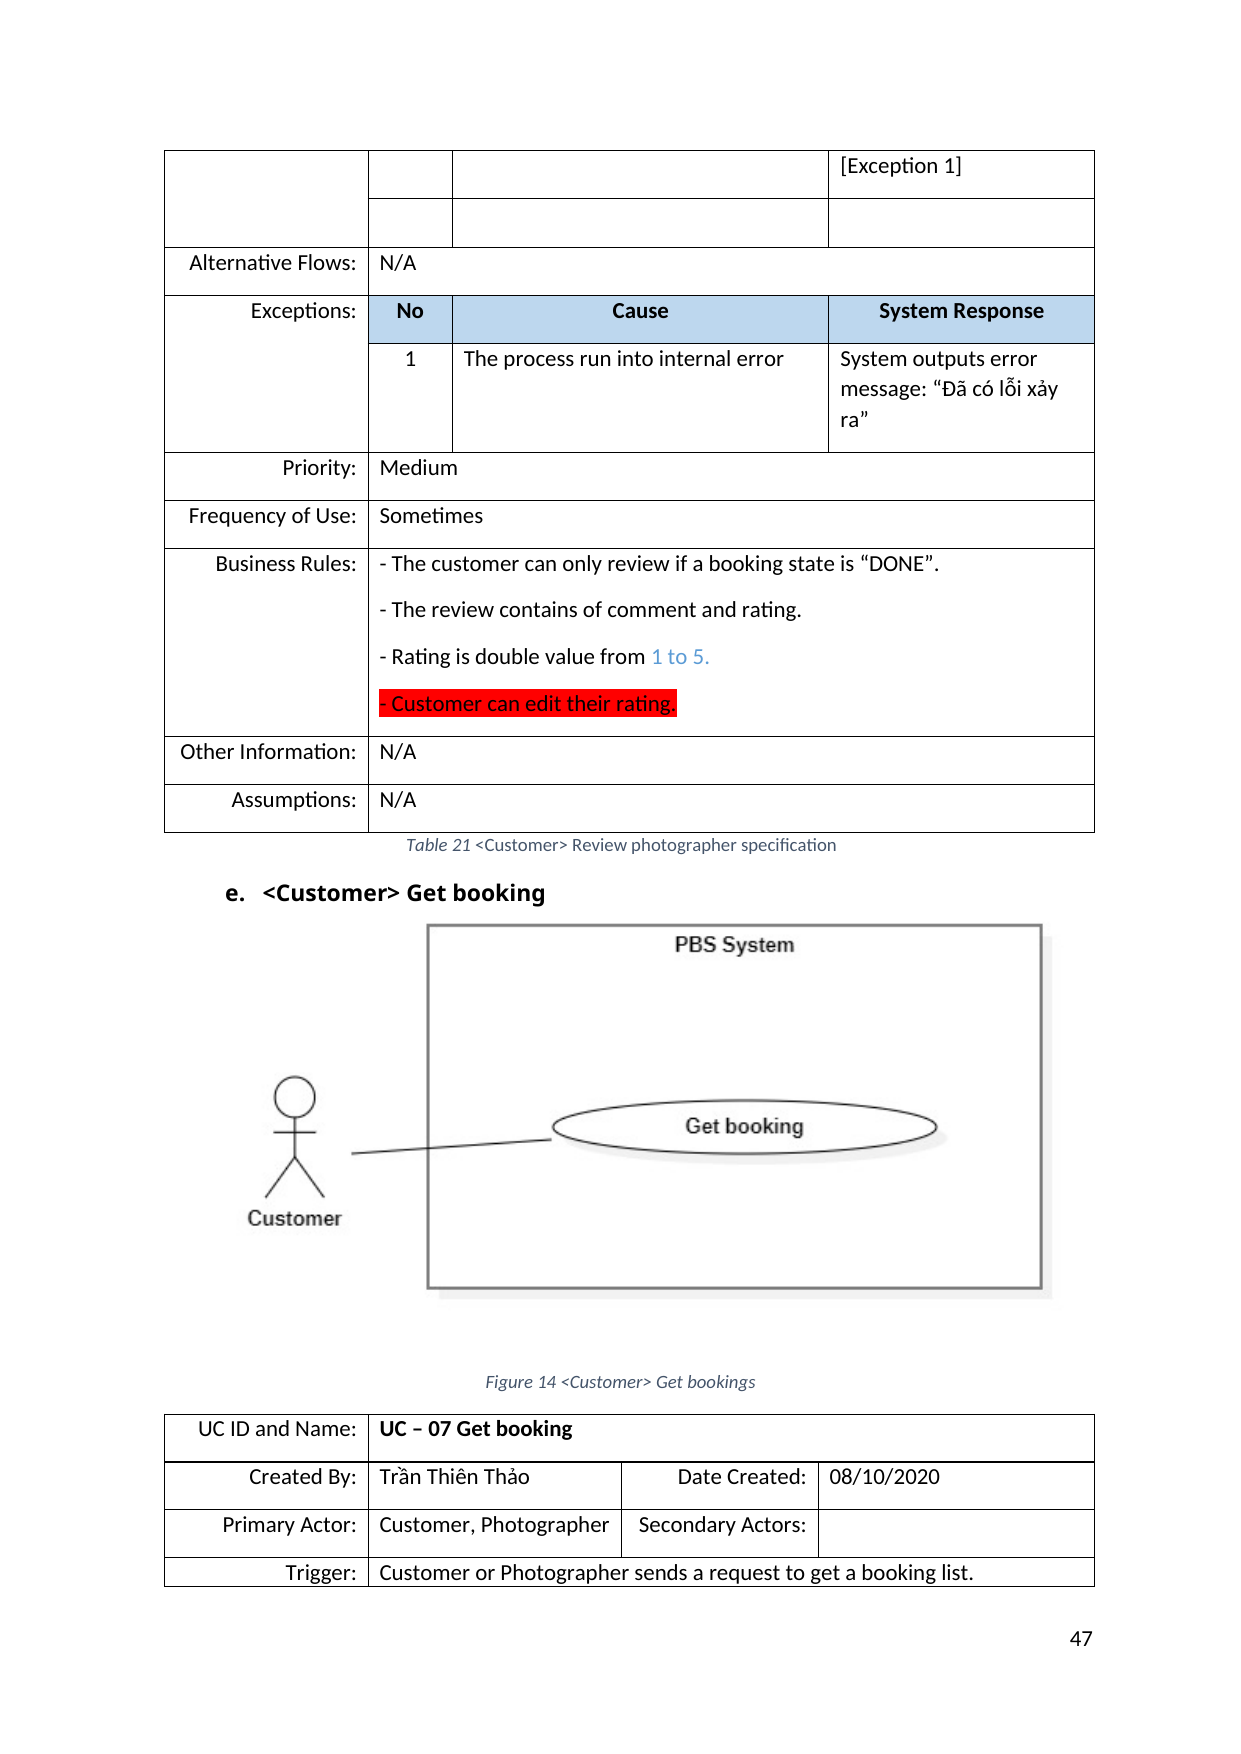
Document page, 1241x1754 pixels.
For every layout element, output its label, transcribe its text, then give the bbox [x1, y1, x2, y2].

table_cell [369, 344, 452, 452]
subtitle <Customer> Get booking [225, 877, 1093, 908]
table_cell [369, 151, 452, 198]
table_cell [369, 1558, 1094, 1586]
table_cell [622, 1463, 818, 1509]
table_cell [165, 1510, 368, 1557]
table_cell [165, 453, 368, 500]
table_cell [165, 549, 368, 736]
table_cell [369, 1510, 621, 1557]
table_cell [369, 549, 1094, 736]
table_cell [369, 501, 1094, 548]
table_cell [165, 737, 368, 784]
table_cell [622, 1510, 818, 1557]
picture [225, 910, 1104, 1351]
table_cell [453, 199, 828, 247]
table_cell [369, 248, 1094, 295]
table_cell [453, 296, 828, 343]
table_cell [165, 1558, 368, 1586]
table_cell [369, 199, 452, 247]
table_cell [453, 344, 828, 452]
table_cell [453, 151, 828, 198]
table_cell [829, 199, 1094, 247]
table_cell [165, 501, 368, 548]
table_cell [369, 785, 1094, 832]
text Table 21 <Customer> Review photographer specification [150, 833, 1093, 856]
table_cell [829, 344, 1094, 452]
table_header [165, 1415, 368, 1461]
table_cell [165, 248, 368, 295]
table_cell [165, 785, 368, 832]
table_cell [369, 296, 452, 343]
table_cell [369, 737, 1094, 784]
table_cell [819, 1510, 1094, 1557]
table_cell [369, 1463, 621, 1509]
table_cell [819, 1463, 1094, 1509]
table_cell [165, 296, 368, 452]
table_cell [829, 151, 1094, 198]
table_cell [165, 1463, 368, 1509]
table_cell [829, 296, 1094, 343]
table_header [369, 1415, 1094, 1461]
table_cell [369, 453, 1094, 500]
text Figure 14 <Customer> Get bookings [150, 1370, 1093, 1393]
